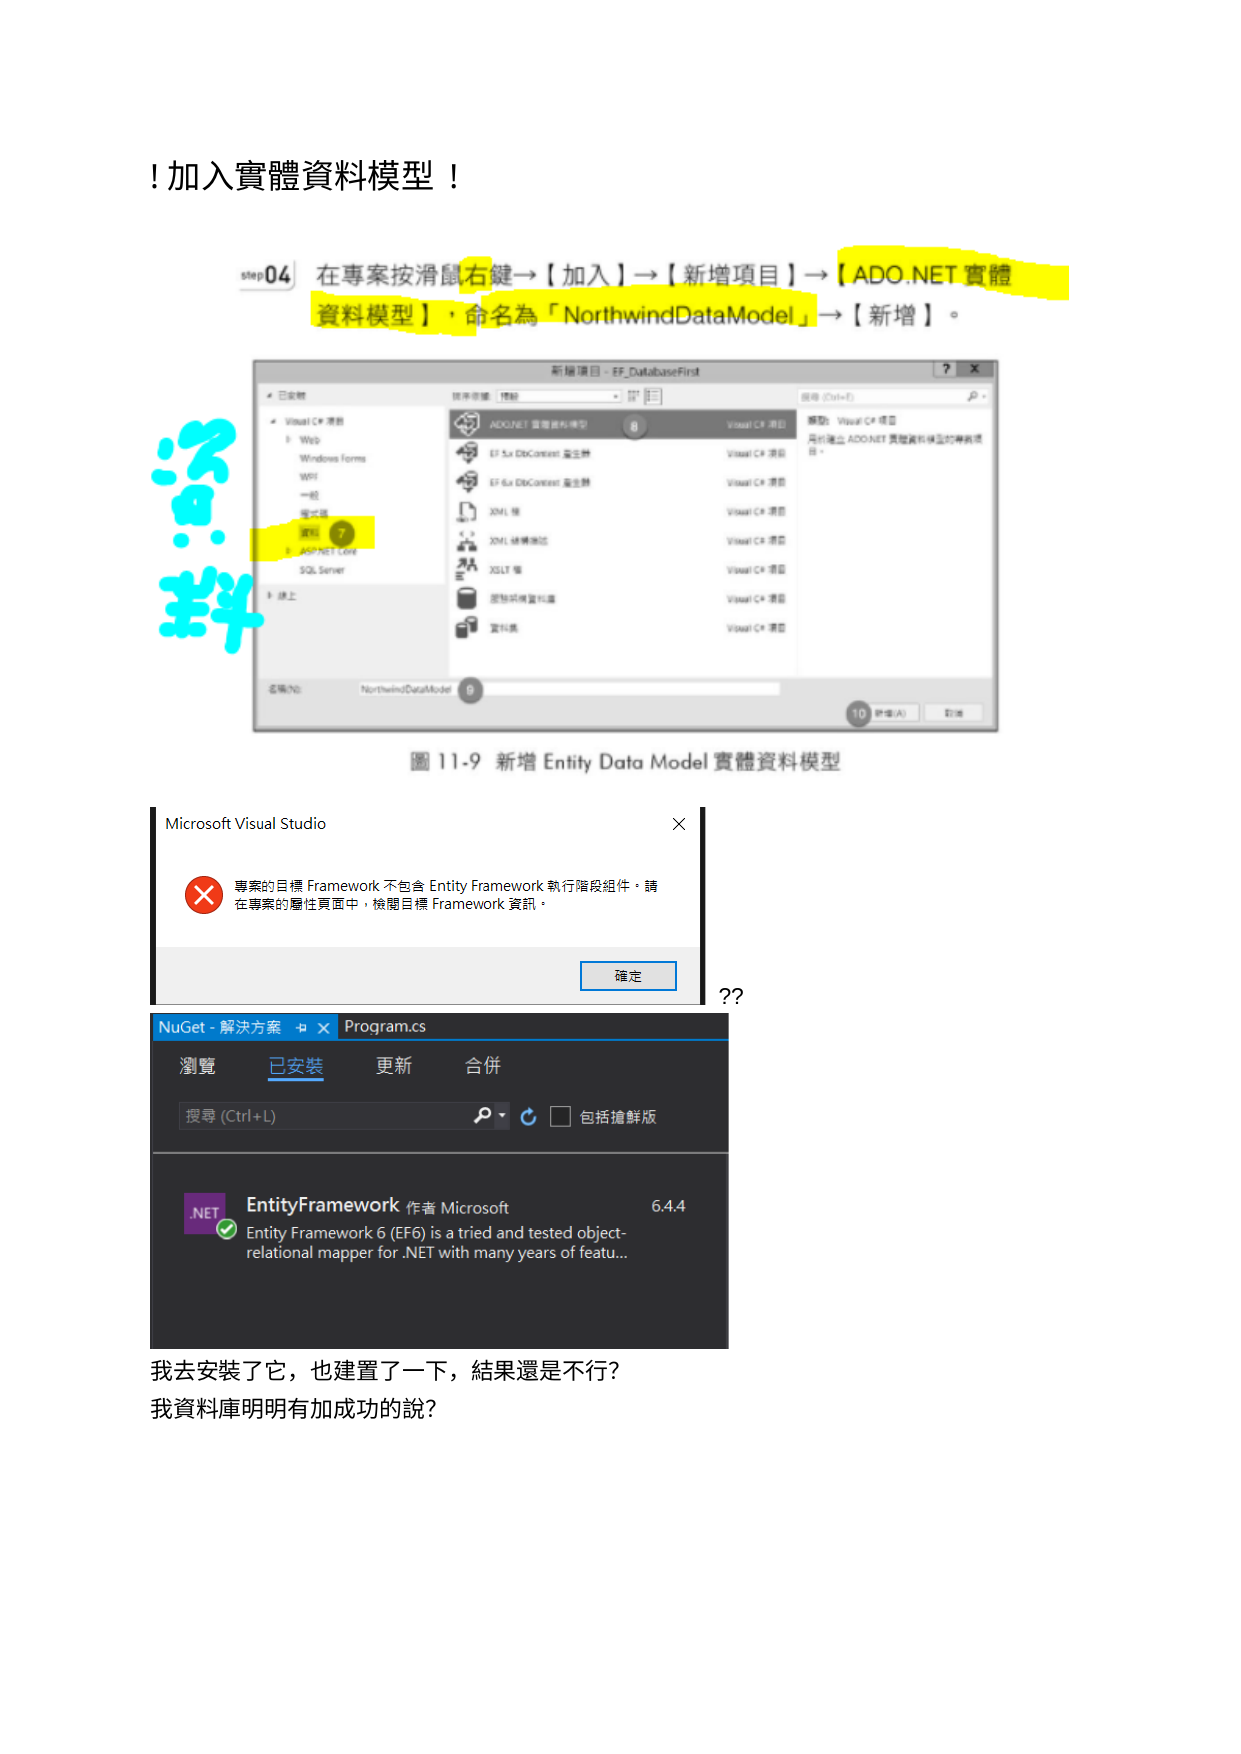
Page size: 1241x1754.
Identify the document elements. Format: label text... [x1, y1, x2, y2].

picture [150, 807, 706, 1005]
subtitle ! 加入實體資料模型 ! [150, 150, 1090, 198]
text 我去安裝了它，也建置了一下，結果還是不行？ [150, 1353, 1090, 1386]
picture [150, 1013, 729, 1349]
picture [150, 241, 1069, 804]
text 我資料庫明明有加成功的說？ [150, 1391, 1090, 1424]
